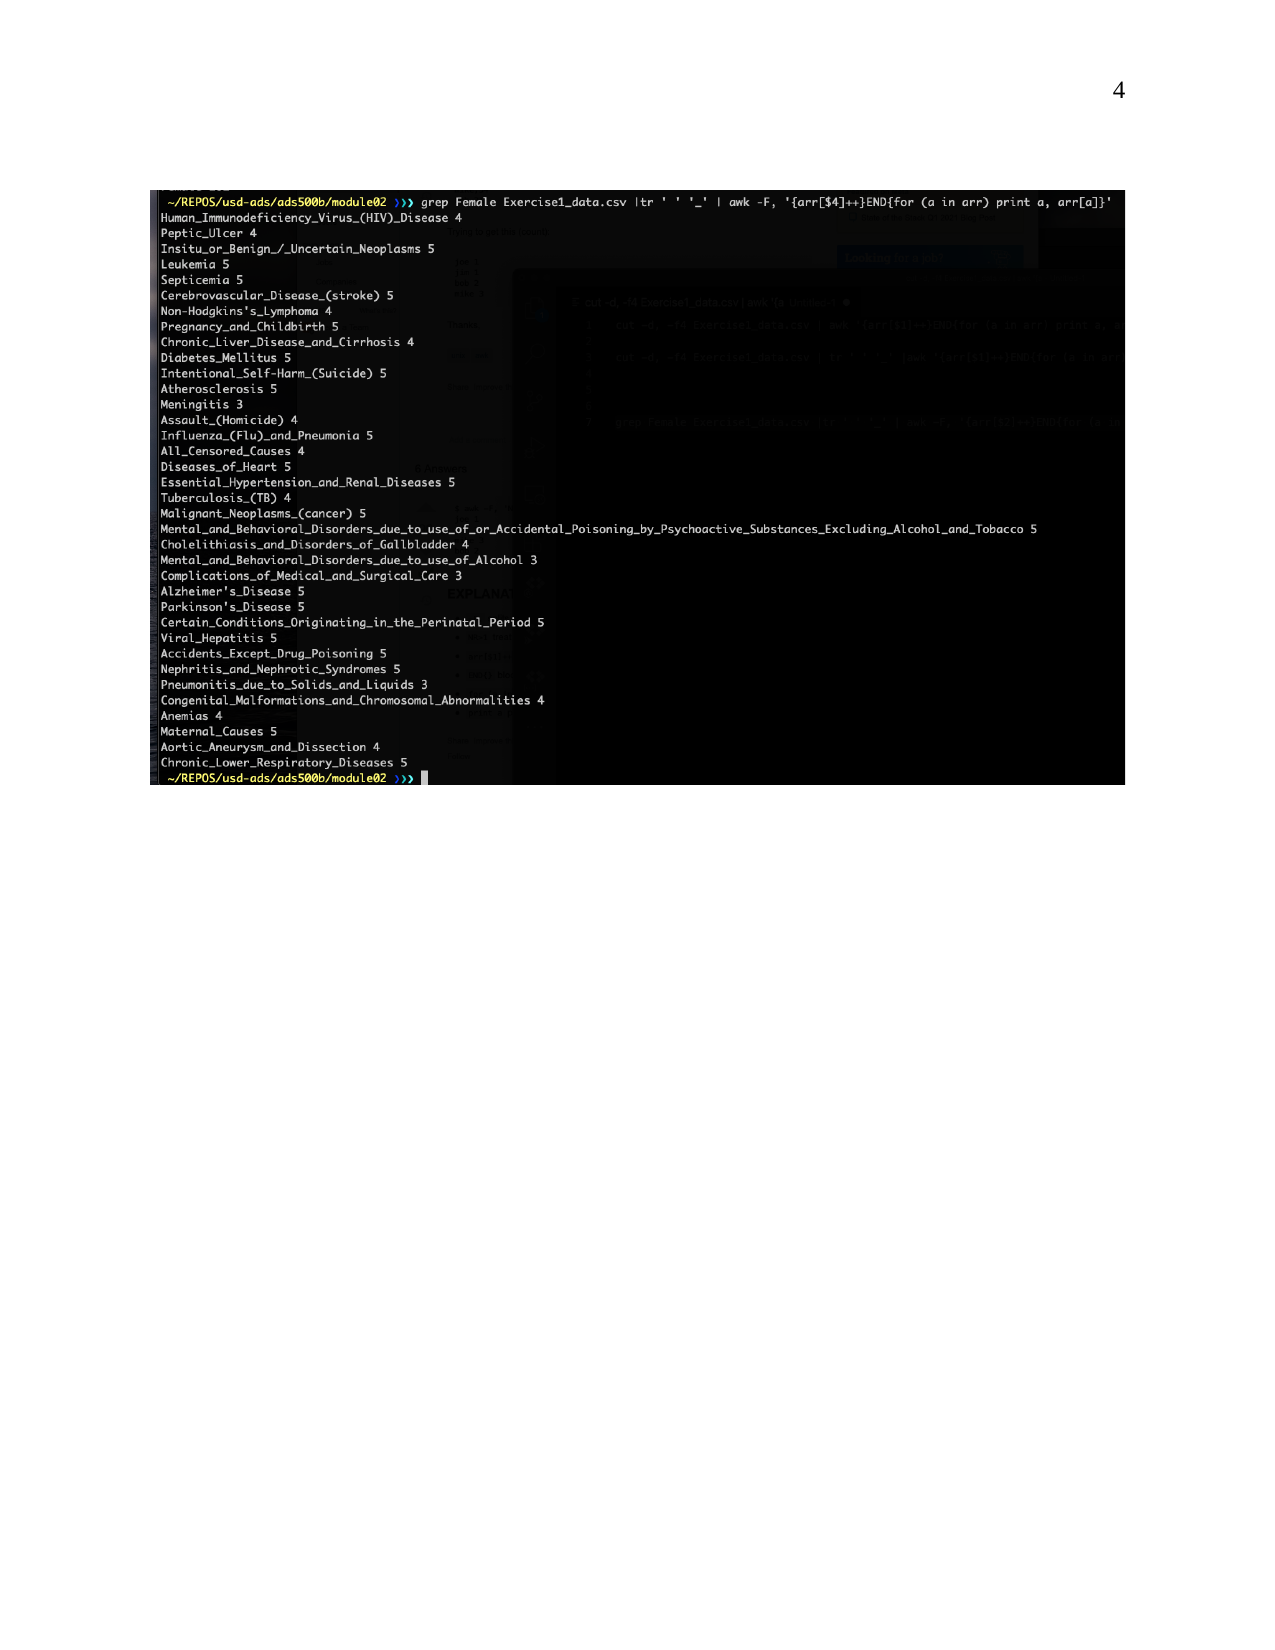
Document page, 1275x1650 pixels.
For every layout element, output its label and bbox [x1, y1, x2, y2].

picture [150, 190, 1125, 785]
